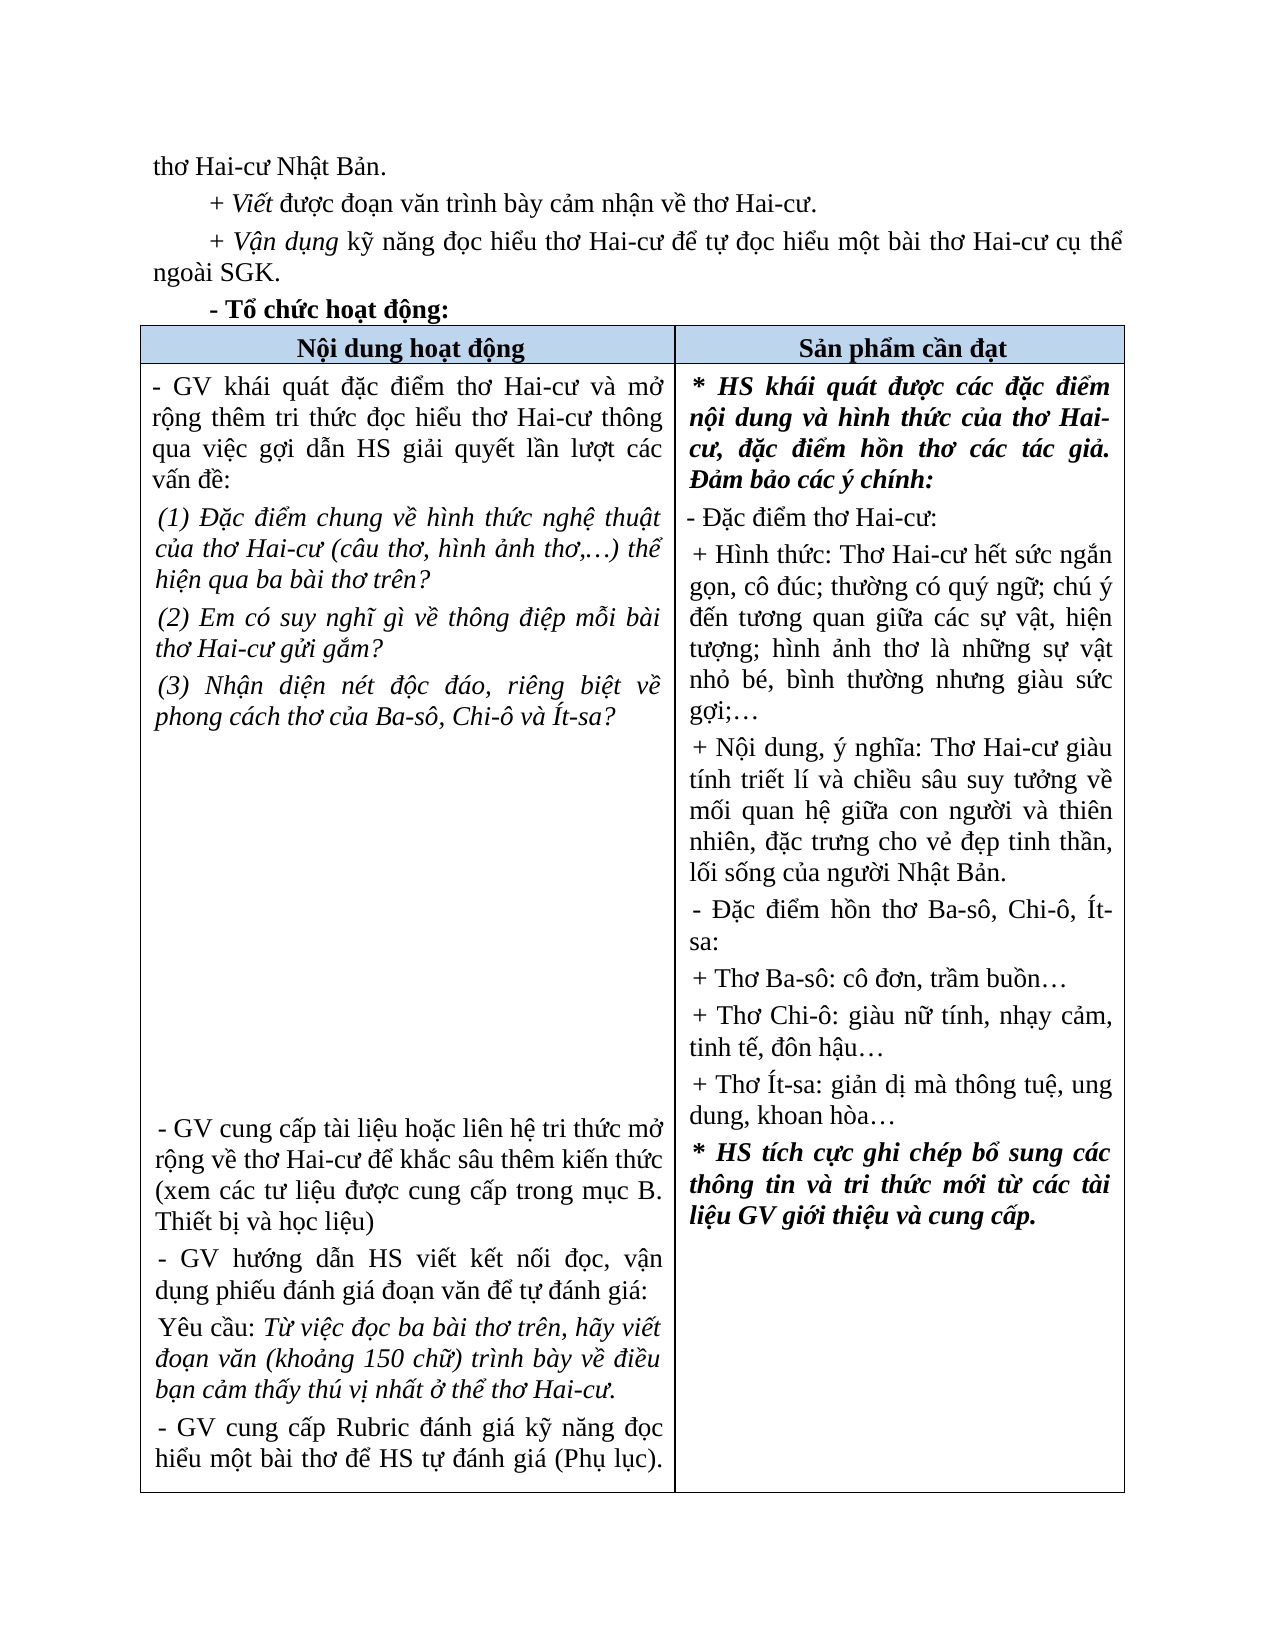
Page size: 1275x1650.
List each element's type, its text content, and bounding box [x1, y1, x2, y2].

text + Viết được đoạn văn trình bày cảm nhận về thơ Hai-cư. [153, 187, 1125, 218]
text + Vận dụng kỹ năng đọc hiểu thơ Hai-cư để tự đọc hiểu một bài thơ Hai-cư cụ thể ngoài SGK. [153, 225, 1125, 287]
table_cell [676, 364, 1124, 1492]
text - Tổ chức hoạt động: [153, 293, 1125, 324]
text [153, 150, 1125, 181]
table_header Sản phẩm cần đạt [676, 326, 1124, 363]
table_header Nội dung hoạt động [141, 326, 674, 363]
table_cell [141, 364, 674, 1492]
